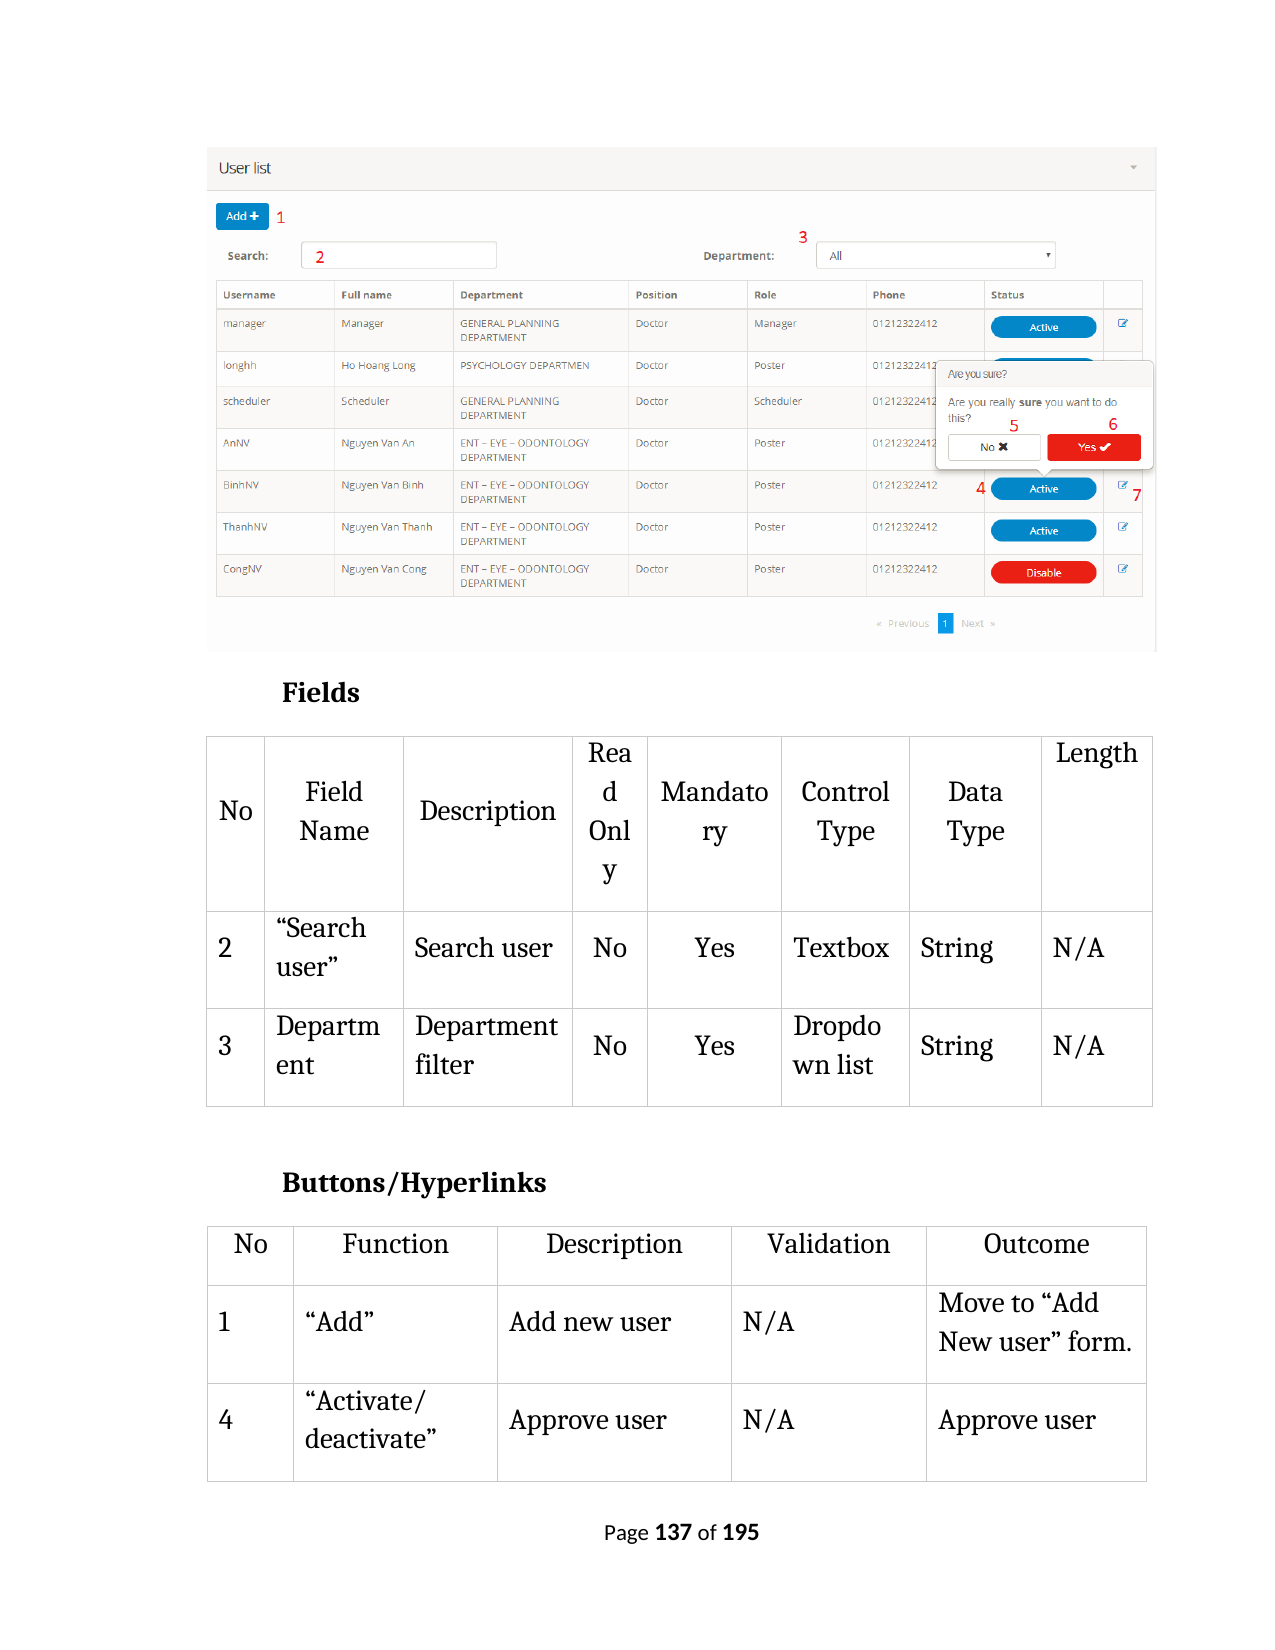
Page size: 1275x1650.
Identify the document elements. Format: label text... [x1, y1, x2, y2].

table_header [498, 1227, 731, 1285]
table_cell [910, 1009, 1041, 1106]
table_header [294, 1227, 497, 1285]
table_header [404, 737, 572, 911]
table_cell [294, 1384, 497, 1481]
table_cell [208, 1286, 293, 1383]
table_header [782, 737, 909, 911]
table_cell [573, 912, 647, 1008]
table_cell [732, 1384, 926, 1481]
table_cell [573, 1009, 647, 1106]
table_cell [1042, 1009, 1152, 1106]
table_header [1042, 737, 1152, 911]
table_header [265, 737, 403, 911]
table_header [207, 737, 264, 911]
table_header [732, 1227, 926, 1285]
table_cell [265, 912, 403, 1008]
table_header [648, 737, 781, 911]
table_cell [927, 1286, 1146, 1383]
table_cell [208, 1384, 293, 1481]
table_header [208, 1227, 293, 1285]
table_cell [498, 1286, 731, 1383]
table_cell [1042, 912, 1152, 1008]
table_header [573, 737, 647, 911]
text Buttons/Hyperlinks [282, 1167, 1157, 1200]
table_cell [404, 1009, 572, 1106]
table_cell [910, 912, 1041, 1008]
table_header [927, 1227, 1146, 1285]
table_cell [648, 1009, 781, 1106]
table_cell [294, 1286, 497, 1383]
text Fields [282, 676, 1157, 710]
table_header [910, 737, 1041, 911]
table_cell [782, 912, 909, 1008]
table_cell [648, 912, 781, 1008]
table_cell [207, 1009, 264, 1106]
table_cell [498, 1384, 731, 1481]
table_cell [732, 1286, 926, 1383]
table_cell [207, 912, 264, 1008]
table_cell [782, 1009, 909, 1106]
picture [206, 147, 1157, 652]
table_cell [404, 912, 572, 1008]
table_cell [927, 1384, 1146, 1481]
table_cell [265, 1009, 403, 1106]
